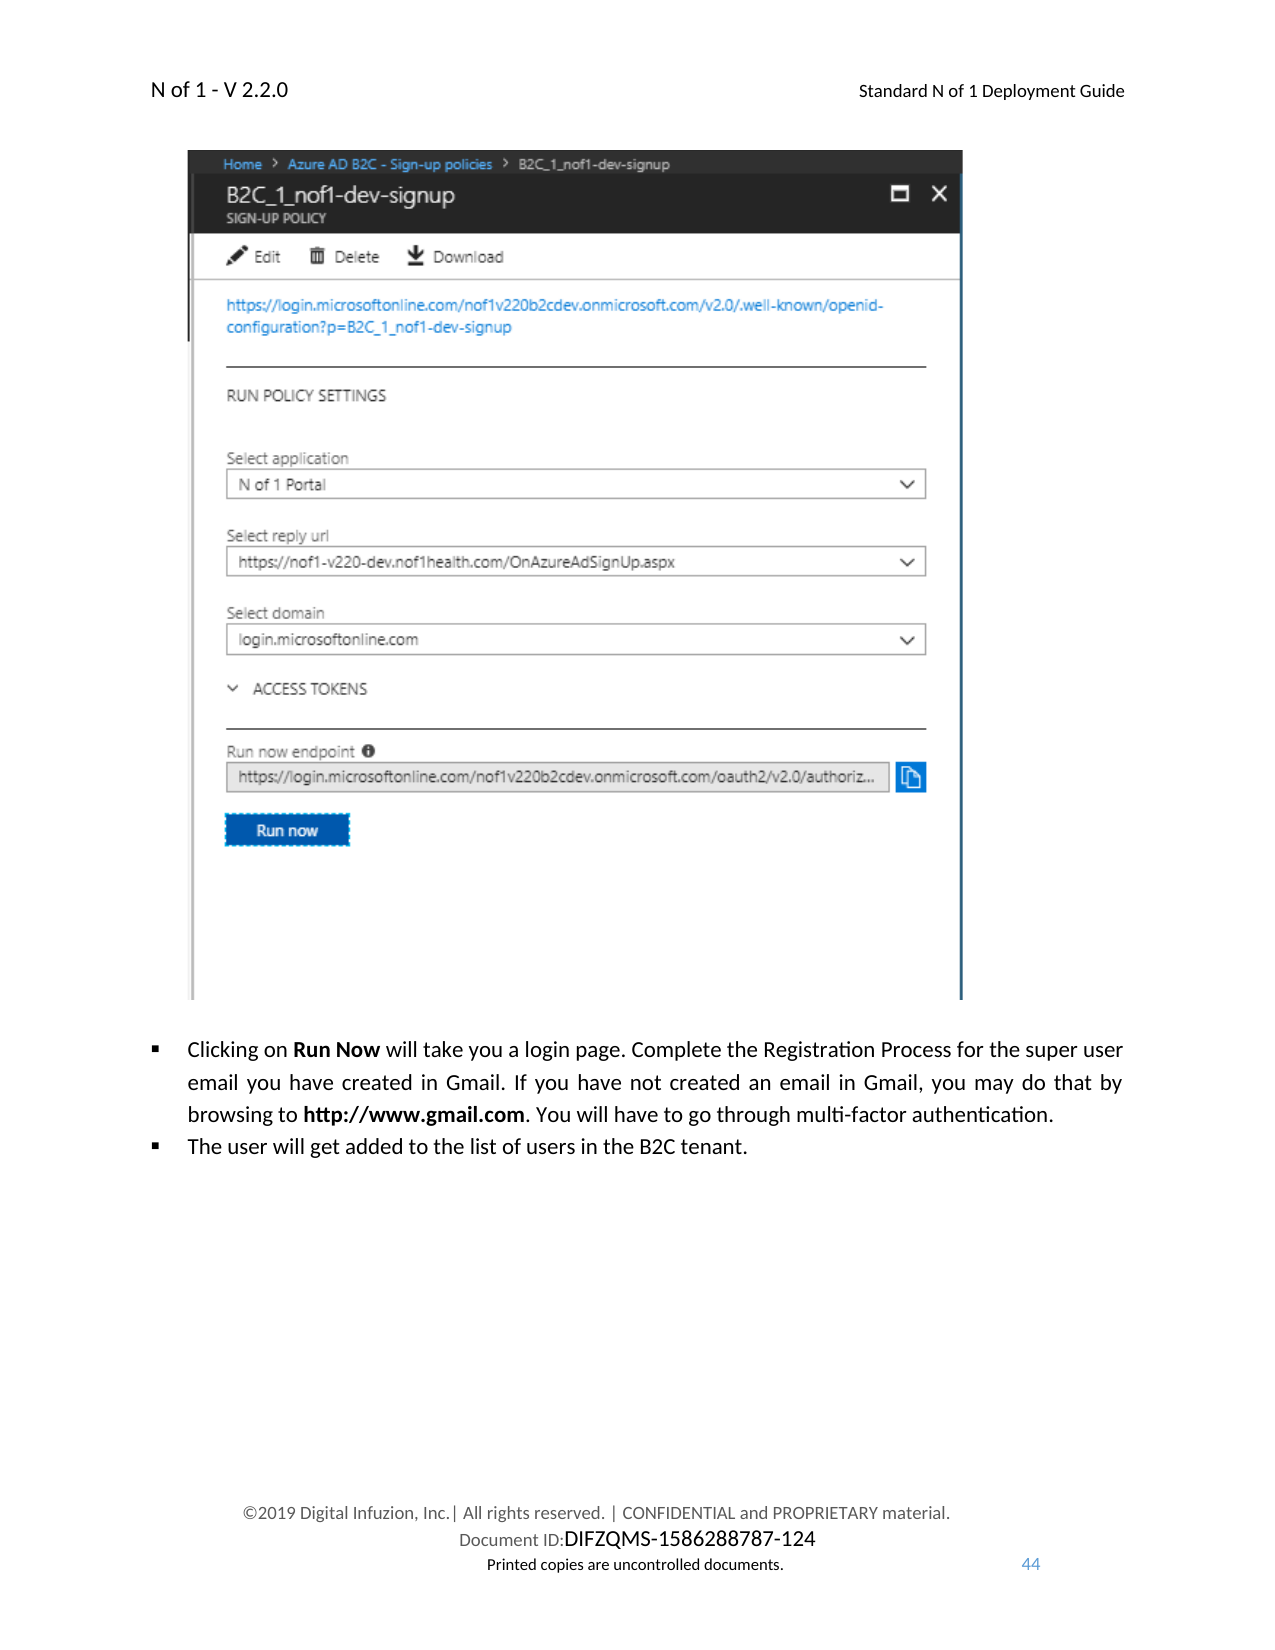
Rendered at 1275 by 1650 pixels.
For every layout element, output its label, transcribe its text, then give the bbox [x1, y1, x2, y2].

list Clicking on Run Now will take you a login page. Complete the Registration Process for the super user email you have created in Gmail. If you have not created an email in Gmail, you may do that by browsing to http://www.gmail.com. You will have to go through multi-factor authentication. [150, 1036, 1125, 1128]
list The user will get added to the list of users in the B2C tenant. [150, 1132, 1125, 1160]
picture [187, 150, 963, 1000]
